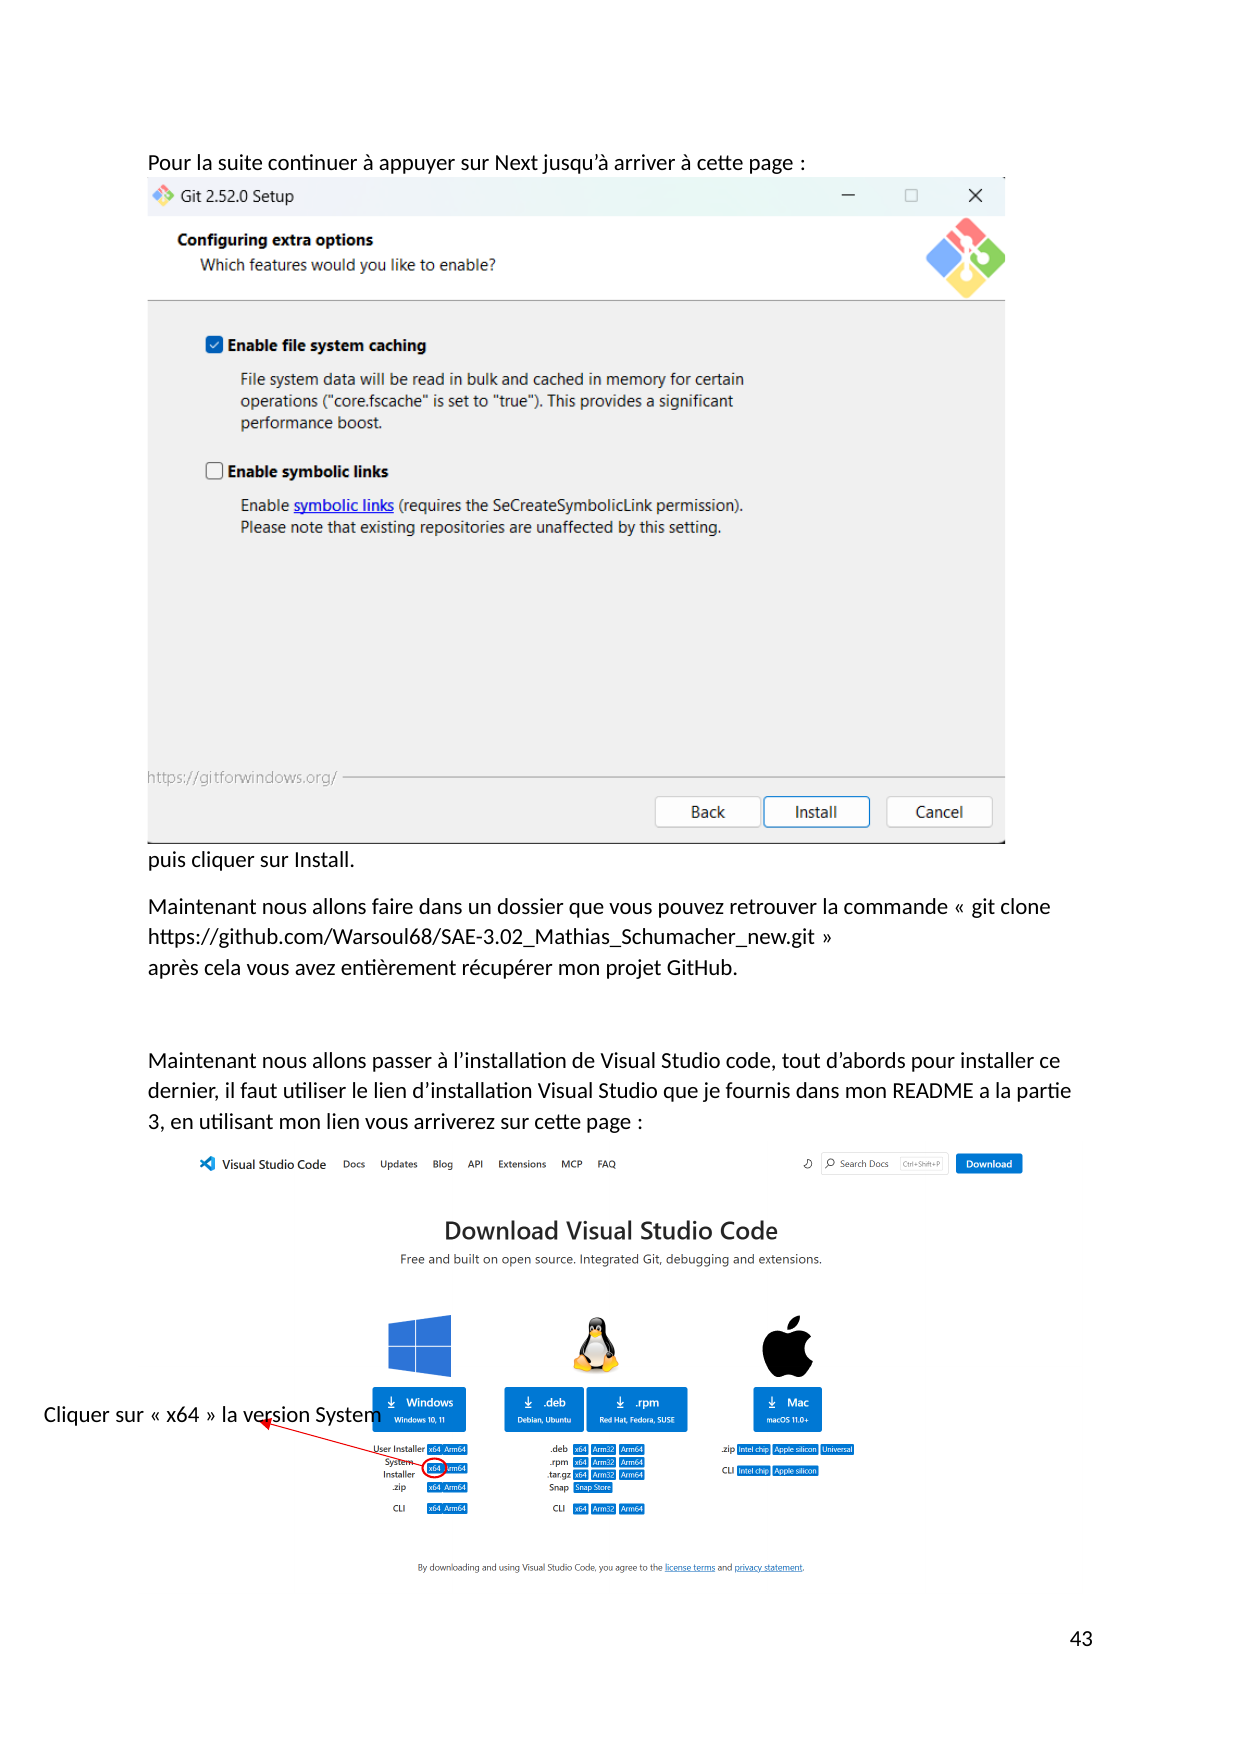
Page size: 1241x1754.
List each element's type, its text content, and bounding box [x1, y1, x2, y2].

picture [147, 177, 1005, 844]
text Maintenant nous allons passer à l’installation de Visual Studio code, tout d’abords pour installer ce dernier, il faut utiliser le lien d’installation Visual Studio que je fournis dans mon README a la partie 3, en utilisant mon lien vous arriverez sur cette page : [148, 1046, 1093, 1195]
picture [137, 1141, 1083, 1594]
text Maintenant nous allons faire dans un dossier que vous pouvez retrouver la commande « git clone https://github.com/Warsoul68/SAE-3.02_Mathias_Schumacher_new.git » après cela vous avez entièrement récupérer mon projet GitHub. [148, 892, 1093, 981]
